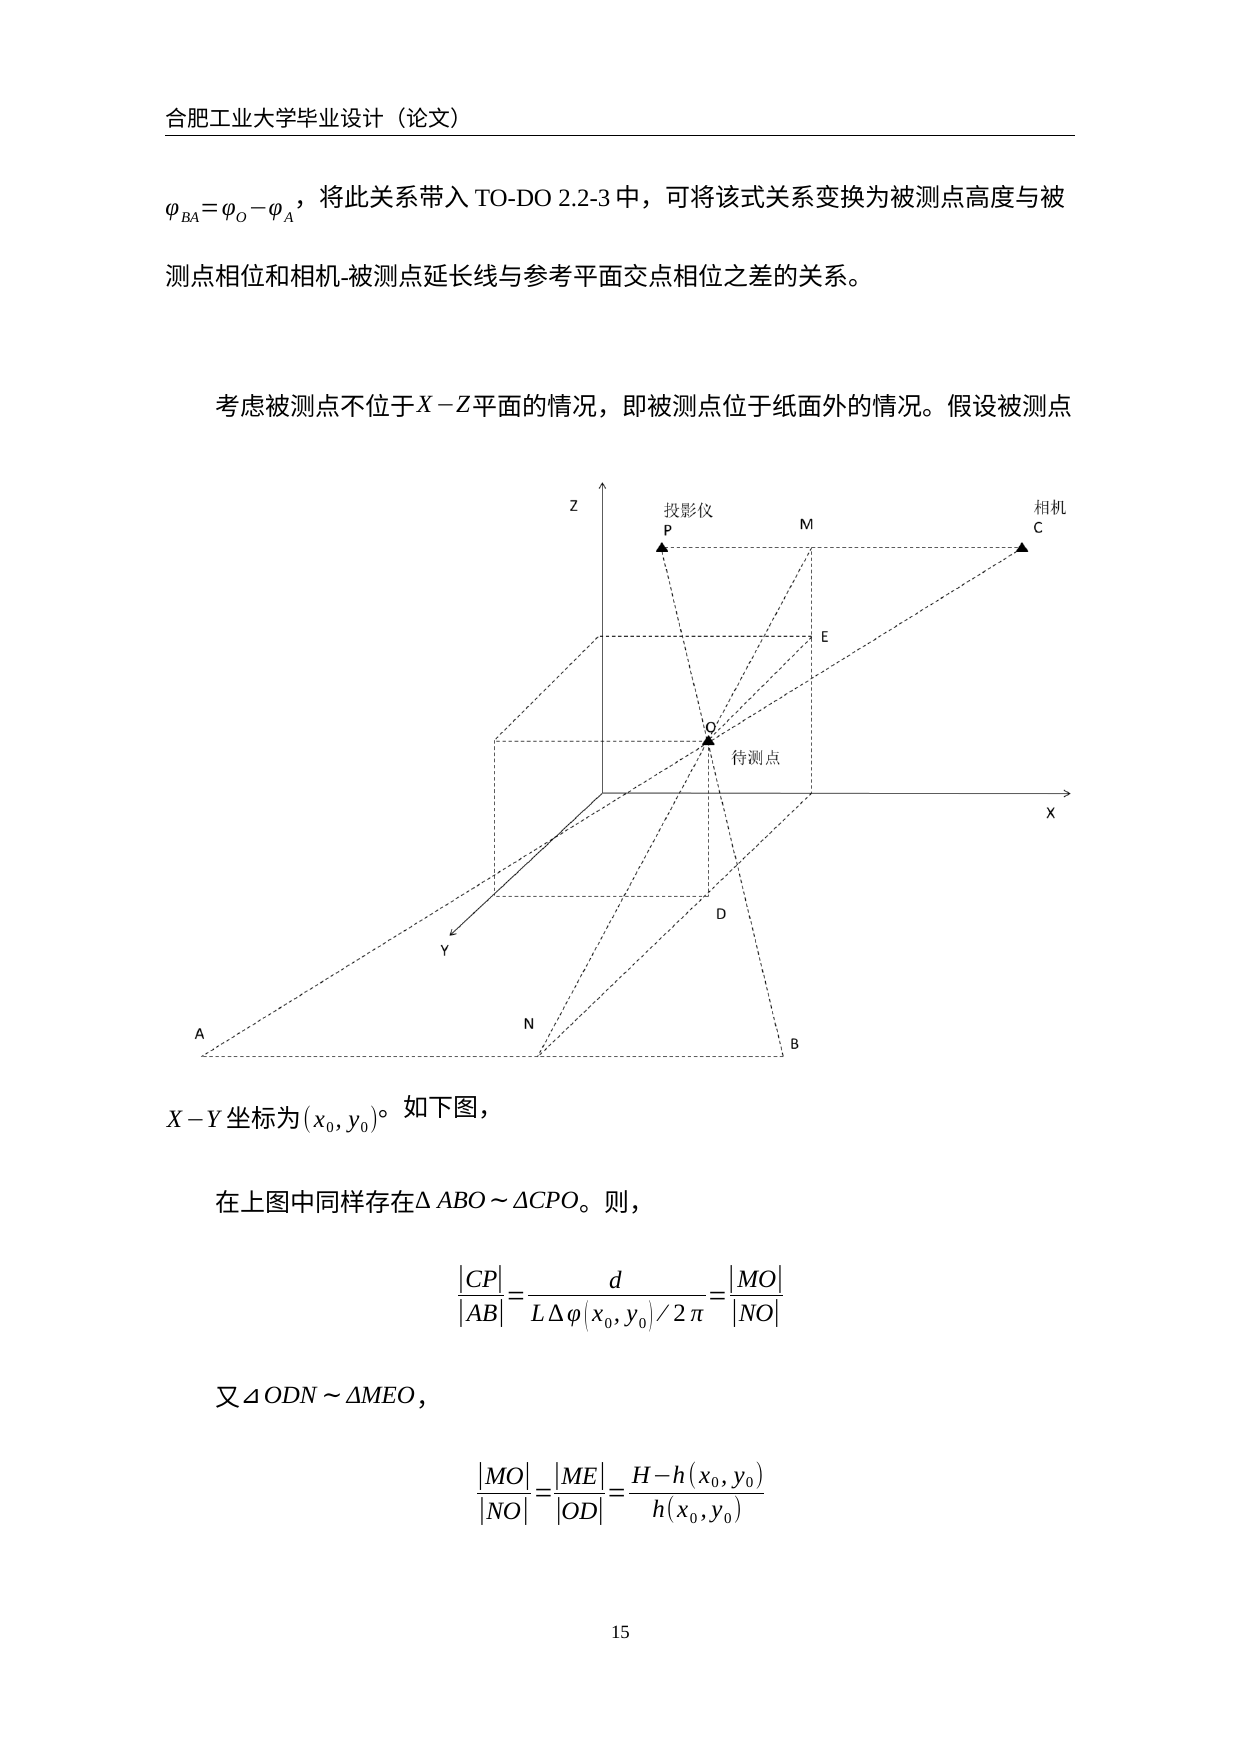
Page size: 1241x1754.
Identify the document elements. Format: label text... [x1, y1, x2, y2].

text 在上图中同样存在。则， [165, 1168, 1075, 1233]
text ，如图-7，根据费马定理，测量过程位于点的投影条纹，应与去除被测物体位于B点的投影条纹是同一级次。因此，两点的相位。则，，将此关系带入TO-DO 2.2-3中，可将该式关系变换为被测点高度与被测点相位和相机-被测点延长线与参考平面交点相位之差的关系。 [165, 177, 1075, 307]
picture [184, 476, 1094, 1063]
text 又， [165, 1363, 1075, 1428]
